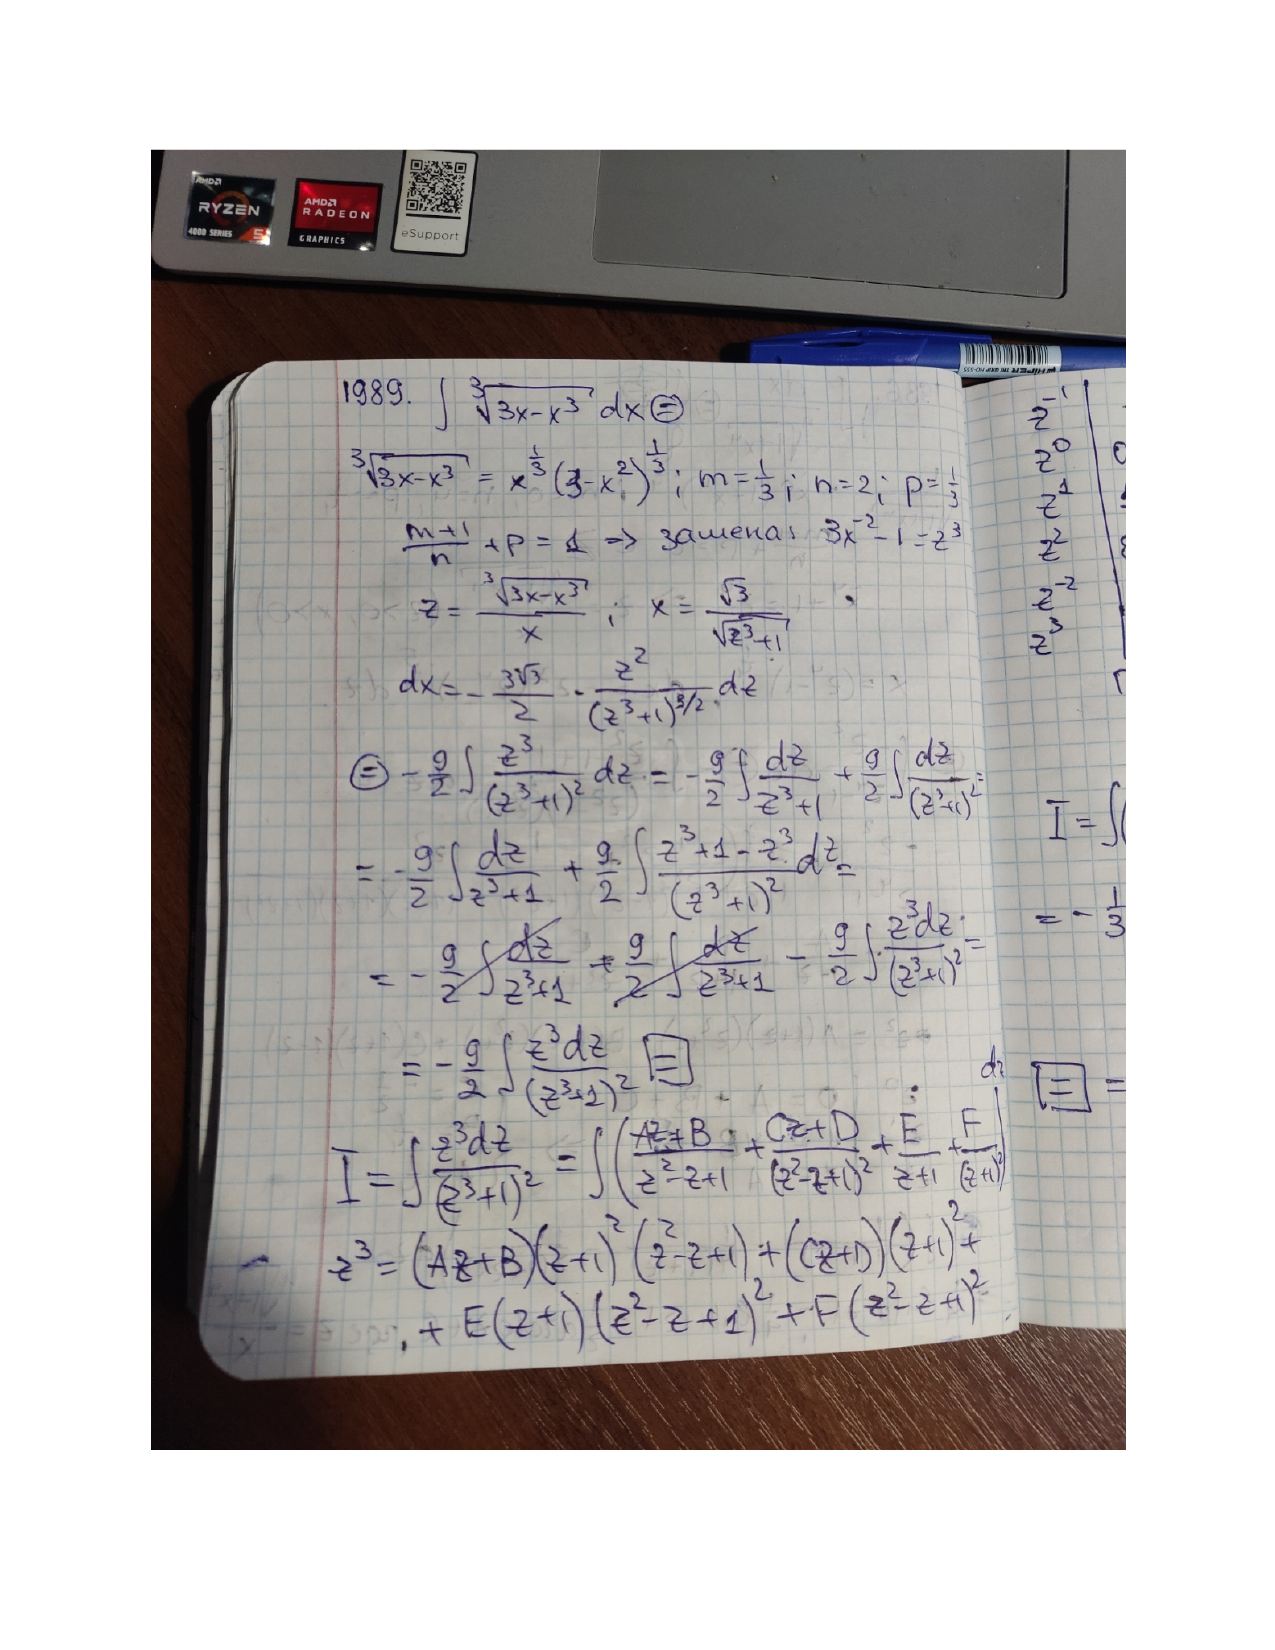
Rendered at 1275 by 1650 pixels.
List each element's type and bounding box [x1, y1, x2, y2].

picture [152, 151, 1126, 1448]
